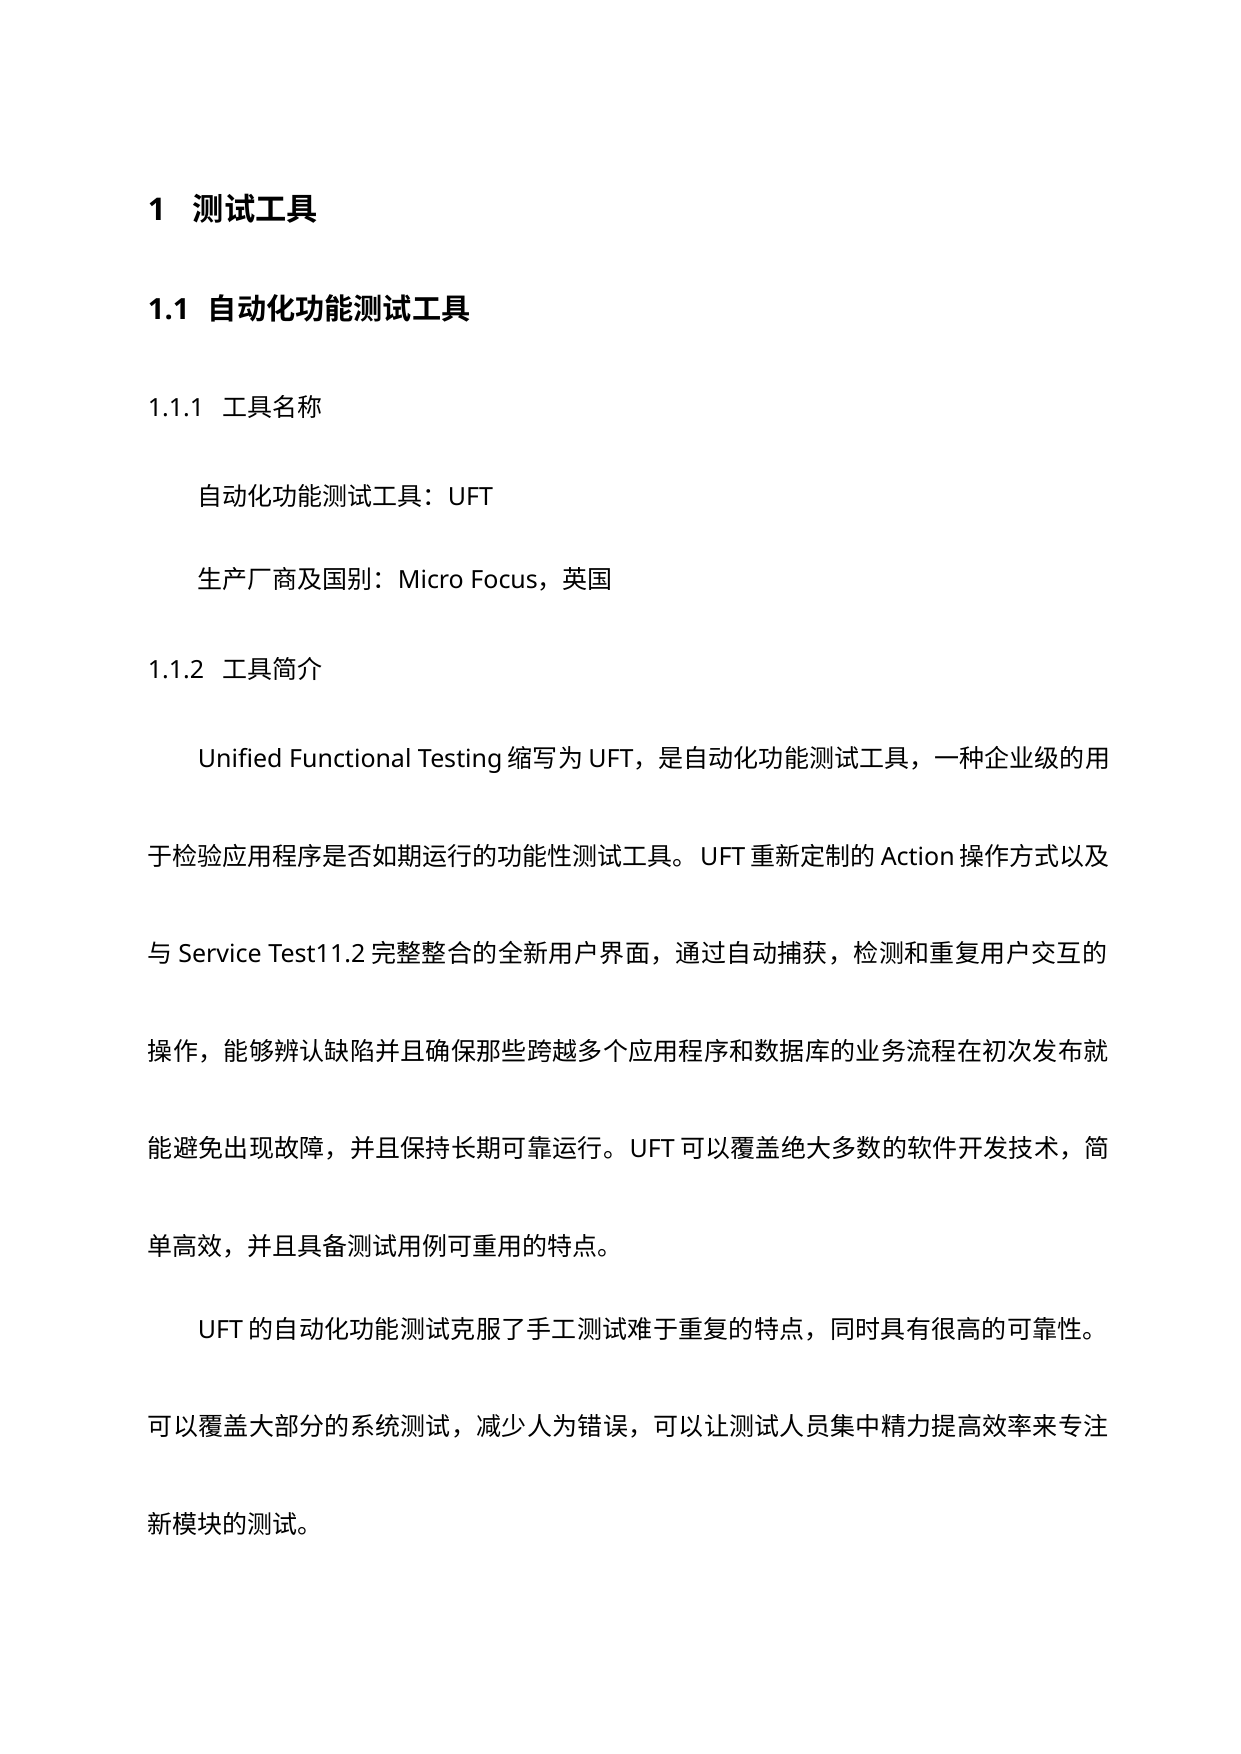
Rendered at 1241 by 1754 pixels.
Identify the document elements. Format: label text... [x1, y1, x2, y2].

text UFT的自动化功能测试克服了手工测试难于重复的特点，同时具有很高的可靠性。可以覆盖大部分的系统测试，减少人为错误，可以让测试人员集中精力提高效率来专注新模块的测试。 [148, 1295, 1110, 1555]
subtitle 测试工具 [148, 174, 1110, 239]
text 自动化功能测试工具：UFT [148, 462, 1110, 527]
subtitle 工具名称 [148, 373, 1110, 438]
subtitle 工具简介 [148, 635, 1110, 700]
text 生产厂商及国别：Micro Focus，英国 [148, 546, 1110, 611]
text Unified Functional Testing缩写为UFT，是自动化功能测试工具，一种企业级的用于检验应用程序是否如期运行的功能性测试工具。UFT重新定制的Action操作方式以及与Service Test11.2完整整合的全新用户界面，通过自动捕获，检测和重复用户交互的操作，能够辨认缺陷并且确保那些跨越多个应用程序和数据库的业务流程在初次发布就能避免出现故障，并且保持长期可靠运行。UFT可以覆盖绝大多数的软件开发技术，简单高效，并且具备测试用例可重用的特点。 [148, 724, 1110, 1277]
subtitle 自动化功能测试工具 [148, 274, 1110, 339]
